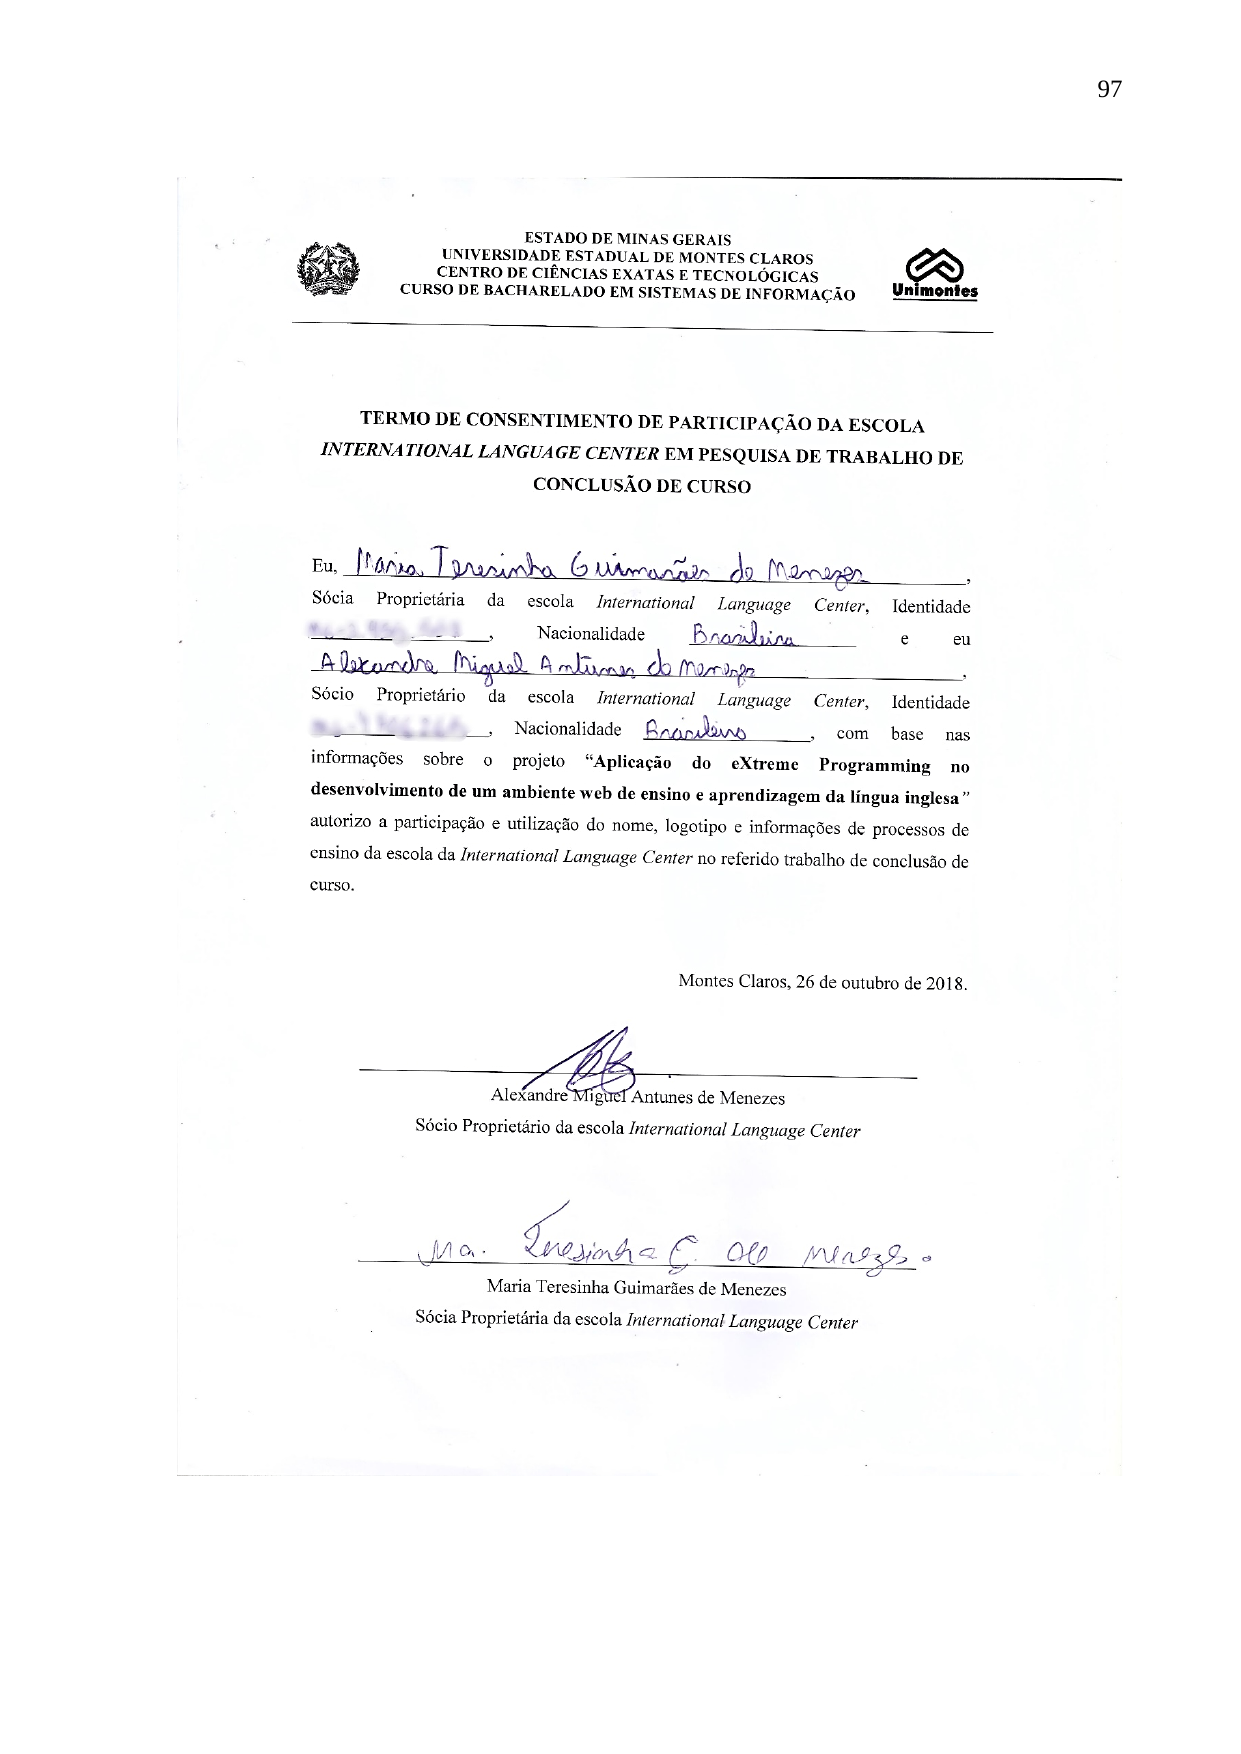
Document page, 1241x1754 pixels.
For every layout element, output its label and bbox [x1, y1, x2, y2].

picture [177, 177, 1123, 1476]
